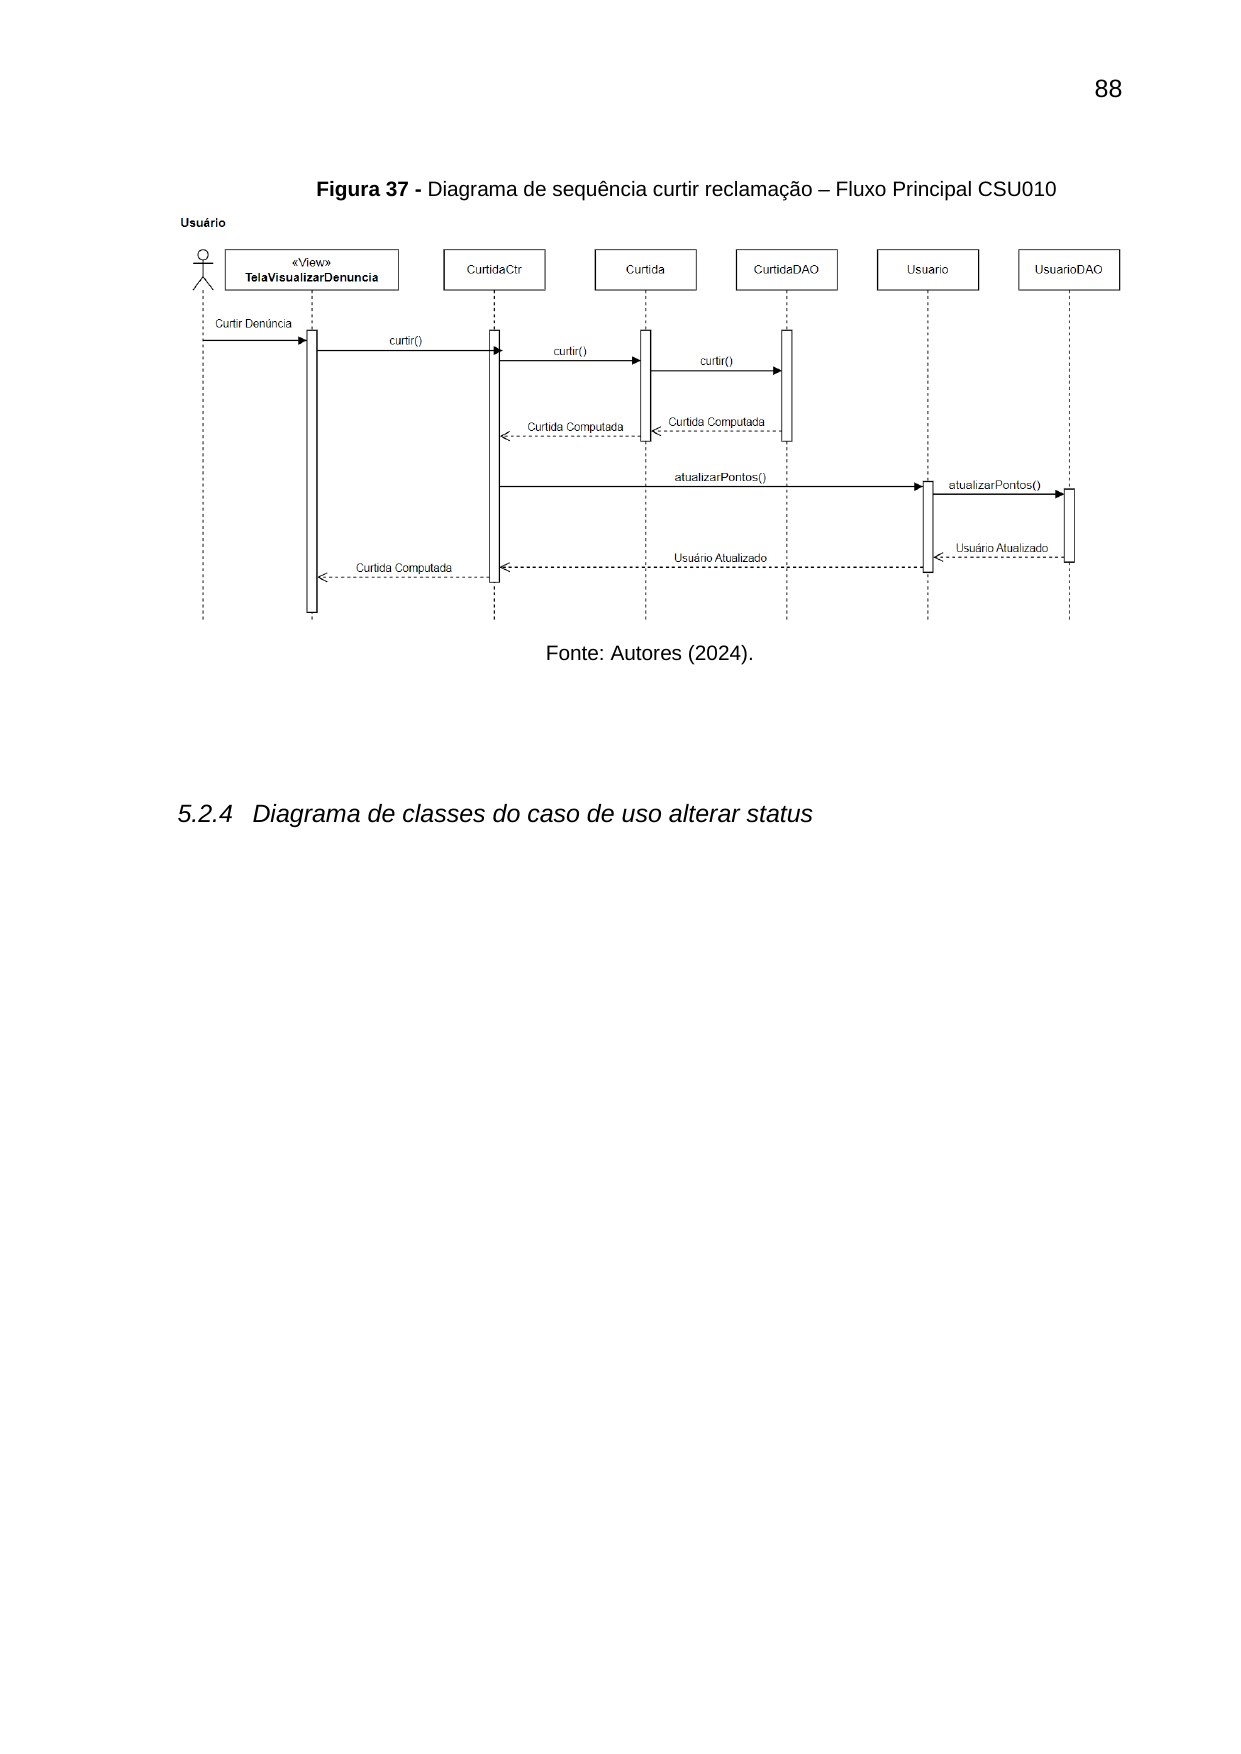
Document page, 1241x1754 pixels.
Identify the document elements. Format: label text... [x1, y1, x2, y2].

text Fonte: Autores (2024). [177, 629, 1122, 665]
text Figura 37 - Diagrama de sequência curtir reclamação – Fluxo Principal CSU010 [177, 177, 1122, 201]
picture [177, 213, 1123, 629]
subtitle Diagrama de classes do caso de uso alterar status [177, 799, 1122, 828]
